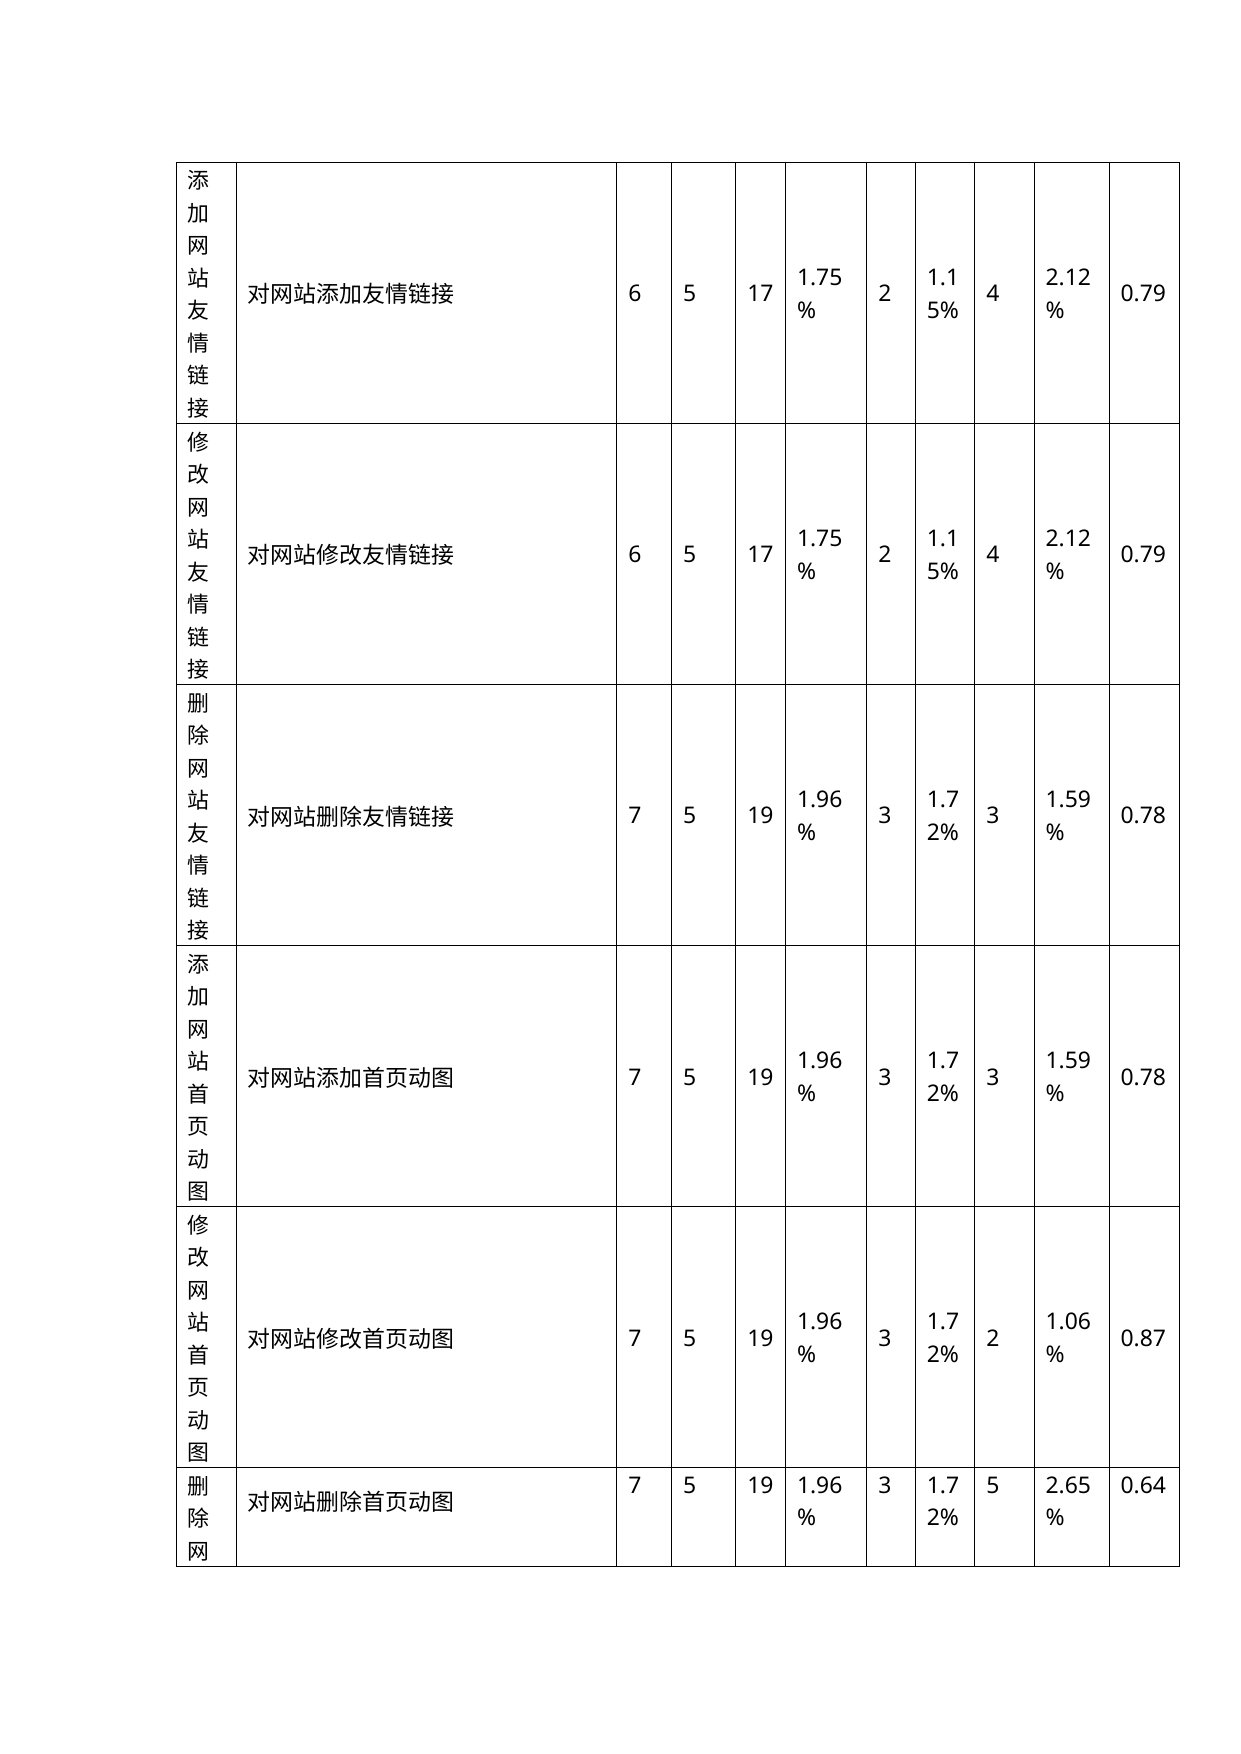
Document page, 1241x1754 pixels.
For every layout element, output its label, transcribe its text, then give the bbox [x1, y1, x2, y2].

table_cell 6 [617, 424, 671, 684]
table_cell 2 [867, 424, 915, 684]
table_cell 0.79 [1110, 163, 1179, 423]
table_cell 对网站修改友情链接 [237, 424, 616, 684]
table_cell 1.96% [786, 1468, 866, 1566]
table_cell 对网站删除友情链接 [237, 685, 616, 945]
table_cell 1.15% [916, 424, 974, 684]
table_cell 1.72% [916, 685, 974, 945]
table_cell 5 [672, 1468, 735, 1566]
table_cell 3 [867, 946, 915, 1206]
table_cell 5 [672, 946, 735, 1206]
table_cell 1.96% [786, 1207, 866, 1467]
table_cell 添加网站首页动图 [177, 946, 236, 1206]
table_cell 修改网站首页动图 [177, 1207, 236, 1467]
table_cell 1.72% [916, 946, 974, 1206]
table_cell 1.72% [916, 1468, 974, 1566]
table_cell 3 [975, 946, 1034, 1206]
table_cell 7 [617, 1207, 671, 1467]
table_cell 0.78 [1110, 946, 1179, 1206]
table_cell 19 [736, 1468, 785, 1566]
table_cell 7 [617, 946, 671, 1206]
table_cell 2.65% [1035, 1468, 1109, 1566]
table_cell 删除网站友情链接 [177, 685, 236, 945]
table_cell 3 [867, 1207, 915, 1467]
table_cell 对网站添加友情链接 [237, 163, 616, 423]
table_cell 17 [736, 163, 785, 423]
table_cell 19 [736, 1207, 785, 1467]
table_cell 对网站修改首页动图 [237, 1207, 616, 1467]
table_cell 0.87 [1110, 1207, 1179, 1467]
table_cell 17 [736, 424, 785, 684]
table_cell 1.59% [1035, 946, 1109, 1206]
table_cell 2.12% [1035, 163, 1109, 423]
table_cell 4 [975, 163, 1034, 423]
table_cell 1.59% [1035, 685, 1109, 945]
table_cell 对网站删除首页动图 [237, 1468, 616, 1566]
table_cell 添加网站友情链接 [177, 163, 236, 423]
table_cell 3 [867, 1468, 915, 1566]
table_cell 4 [975, 424, 1034, 684]
table_cell 7 [617, 1468, 671, 1566]
table_cell 6 [617, 163, 671, 423]
table_cell 对网站添加首页动图 [237, 946, 616, 1206]
table_cell 3 [867, 685, 915, 945]
table_cell 0.78 [1110, 685, 1179, 945]
table_cell 2 [975, 1207, 1034, 1467]
table_cell 1.06% [1035, 1207, 1109, 1467]
table_cell 5 [975, 1468, 1034, 1566]
table_cell 5 [672, 685, 735, 945]
table_cell 2 [867, 163, 915, 423]
table_cell 19 [736, 685, 785, 945]
table_cell 3 [975, 685, 1034, 945]
table_cell 1.75% [786, 424, 866, 684]
table_cell 1.96% [786, 946, 866, 1206]
table_cell 删除网站首页动图 [177, 1468, 236, 1566]
table_cell 1.96% [786, 685, 866, 945]
table_cell 修改网站友情链接 [177, 424, 236, 684]
table_cell 1.72% [916, 1207, 974, 1467]
table_cell 7 [617, 685, 671, 945]
table_cell 5 [672, 424, 735, 684]
table_cell 19 [736, 946, 785, 1206]
table_cell 2.12% [1035, 424, 1109, 684]
table_cell 0.64 [1110, 1468, 1179, 1566]
table_cell 1.15% [916, 163, 974, 423]
table_cell 1.75% [786, 163, 866, 423]
table_cell 5 [672, 1207, 735, 1467]
table_cell 5 [672, 163, 735, 423]
table_cell 0.79 [1110, 424, 1179, 684]
